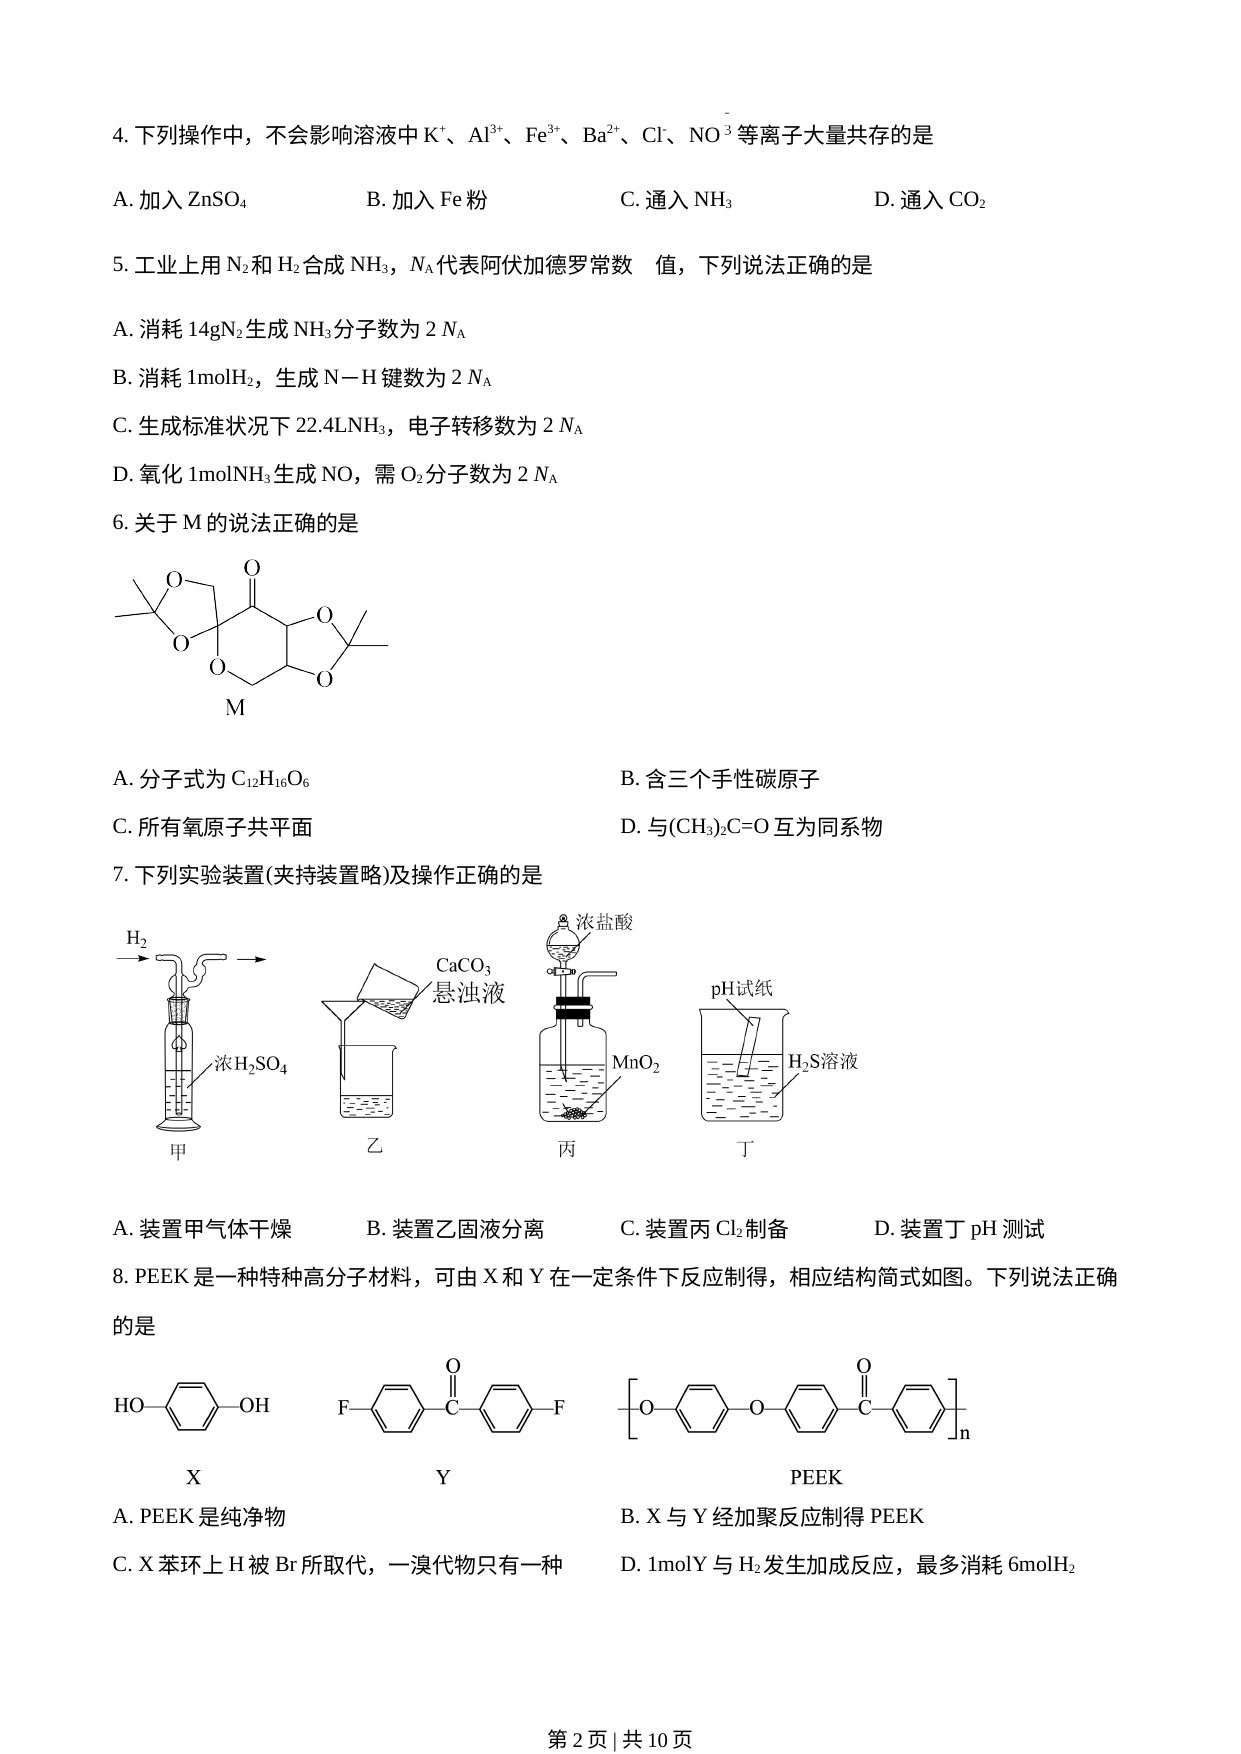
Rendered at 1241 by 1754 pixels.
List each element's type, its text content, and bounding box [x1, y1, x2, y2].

text 8. PEEK是一种特种高分子材料，可由X和Y在一定条件下反应制得，相应结构简式如图。下列说法正确的是 [112, 1259, 1128, 1341]
text 6. 关于M的说法正确的是 [112, 505, 1128, 538]
text C. 生成标准状况下22.4LNH3，电子转移数为2 NA [112, 408, 1128, 441]
picture [112, 1356, 972, 1486]
text A. 加入ZnSO4 B. 加入Fe粉 C. 通入NH3 D. 通入CO2 [112, 183, 1128, 215]
text 7. 下列实验装置(夹持装置略)及操作正确的是 [112, 858, 1128, 890]
text 4. 下列操作中，不会影响溶液中K+、Al3+、Fe3+、Ba2+、Cl-、NO等离子大量共存的是 [112, 102, 1128, 167]
text D. 氧化1molNH3生成NO，需O2分子数为2 NA [112, 457, 1128, 489]
picture [112, 906, 863, 1167]
text B. 消耗1molH2，生成N－H键数为2 NA [112, 360, 1128, 393]
text A. 消耗14gN2生成NH3分子数为2 NA [112, 312, 1128, 344]
text A. 分子式为C12H16O6 B. 含三个手性碳原子 [112, 761, 1128, 794]
text C. 所有氧原子共平面 D. 与(CH3)2C=O互为同系物 [112, 809, 1128, 842]
text A. PEEK是纯净物 B. X与Y经加聚反应制得PEEK [112, 1499, 1128, 1532]
text A. 装置甲气体干燥 B. 装置乙固液分离 C. 装置丙Cl2制备 D. 装置丁pH测试 [112, 1211, 1128, 1244]
text C. X苯环上H被Br所取代，一溴代物只有一种 D. 1molY与H2发生加成反应，最多消耗6molH2 [112, 1548, 1128, 1580]
text 5. 工业上用N2和H2合成NH3，NA代表阿伏加德罗常数值，下列说法正确的是 [112, 231, 1128, 296]
picture [112, 553, 391, 724]
